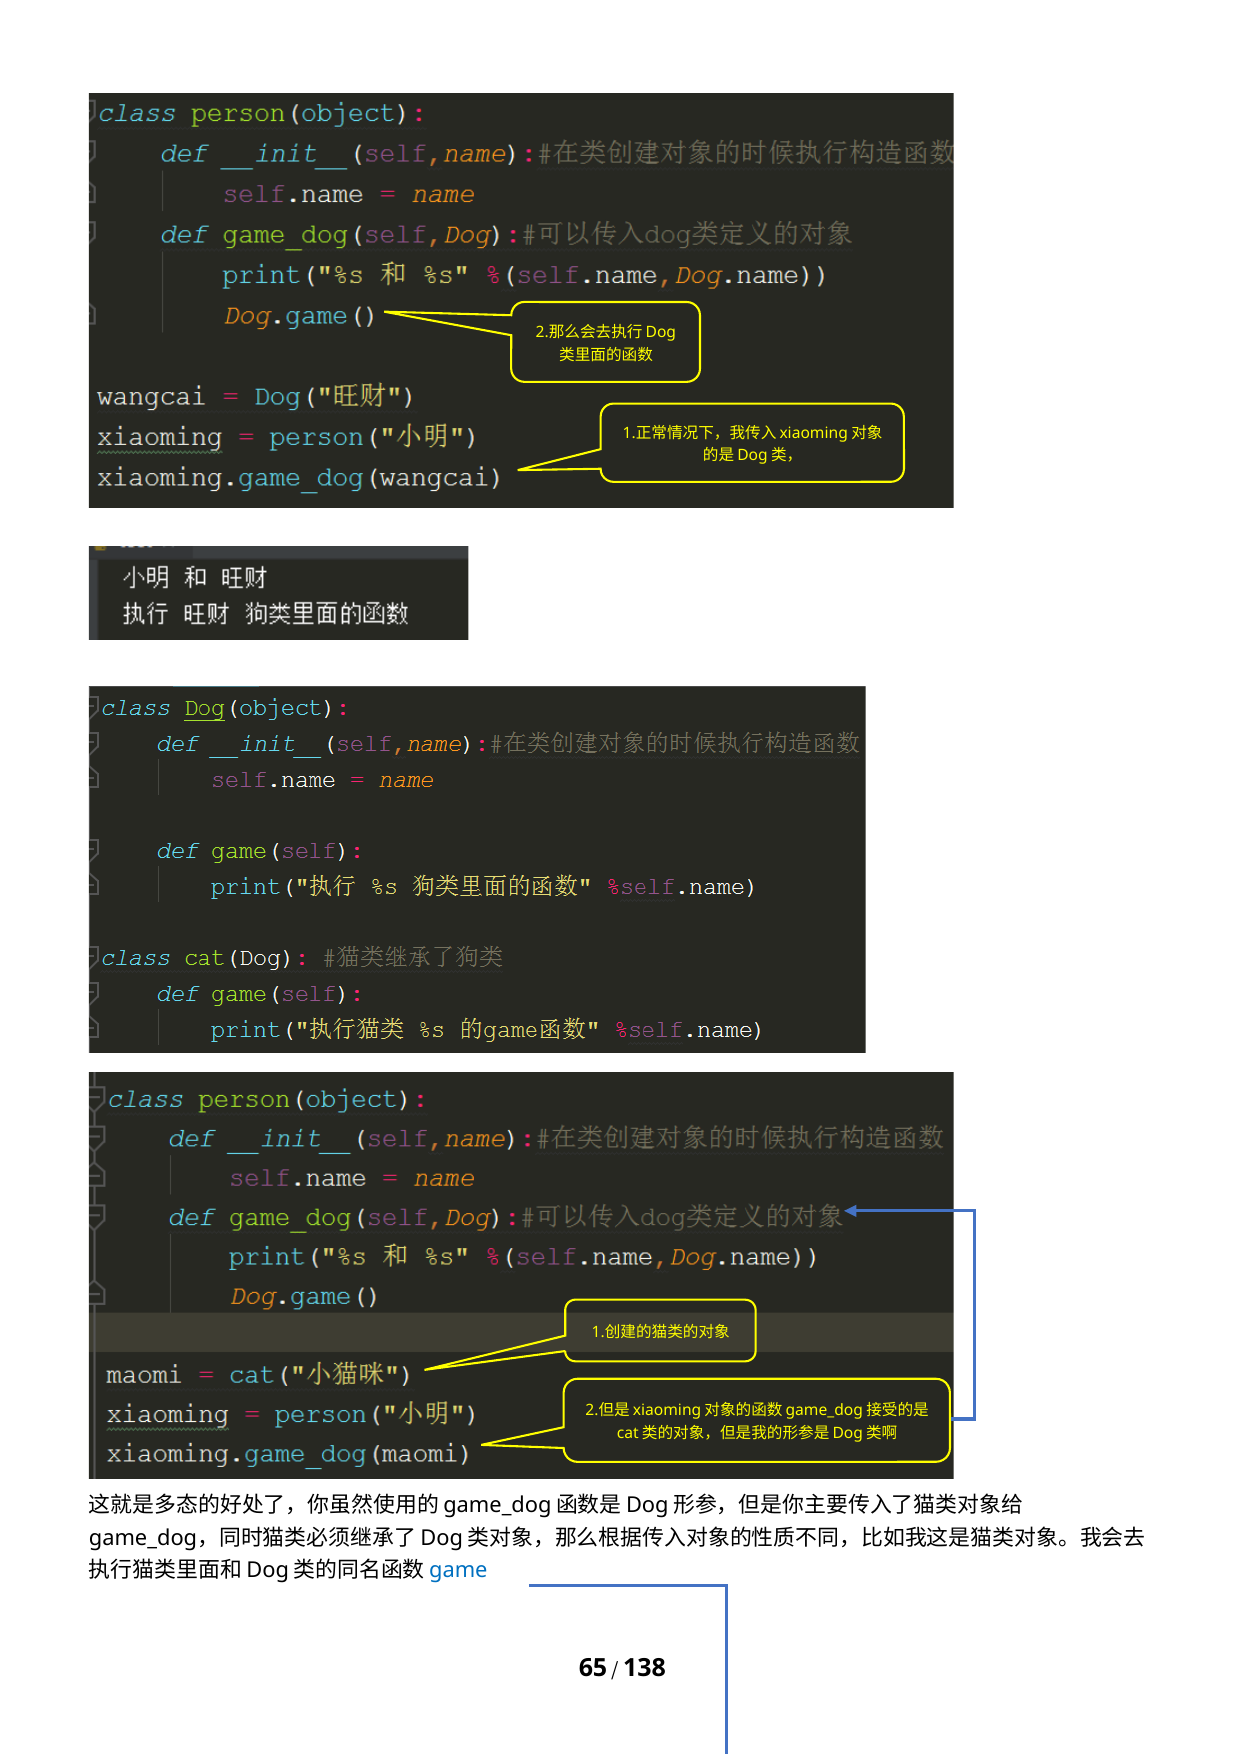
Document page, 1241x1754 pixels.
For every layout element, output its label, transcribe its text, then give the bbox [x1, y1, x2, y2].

picture [88, 93, 954, 508]
text 这就是多态的好处了，你虽然使用的game_dog函数是Dog形参，但是你主要传入了猫类对象给game_dog，同时猫类必须继承了Dog类对象，那么根据传入对象的性质不同，比如我这是猫类对象。我会去执行猫类里面和Dog类的同名函数game [89, 1487, 1152, 1584]
picture [88, 686, 866, 1053]
picture [88, 546, 469, 640]
picture [88, 1072, 954, 1479]
picture [496, 1380, 948, 1460]
